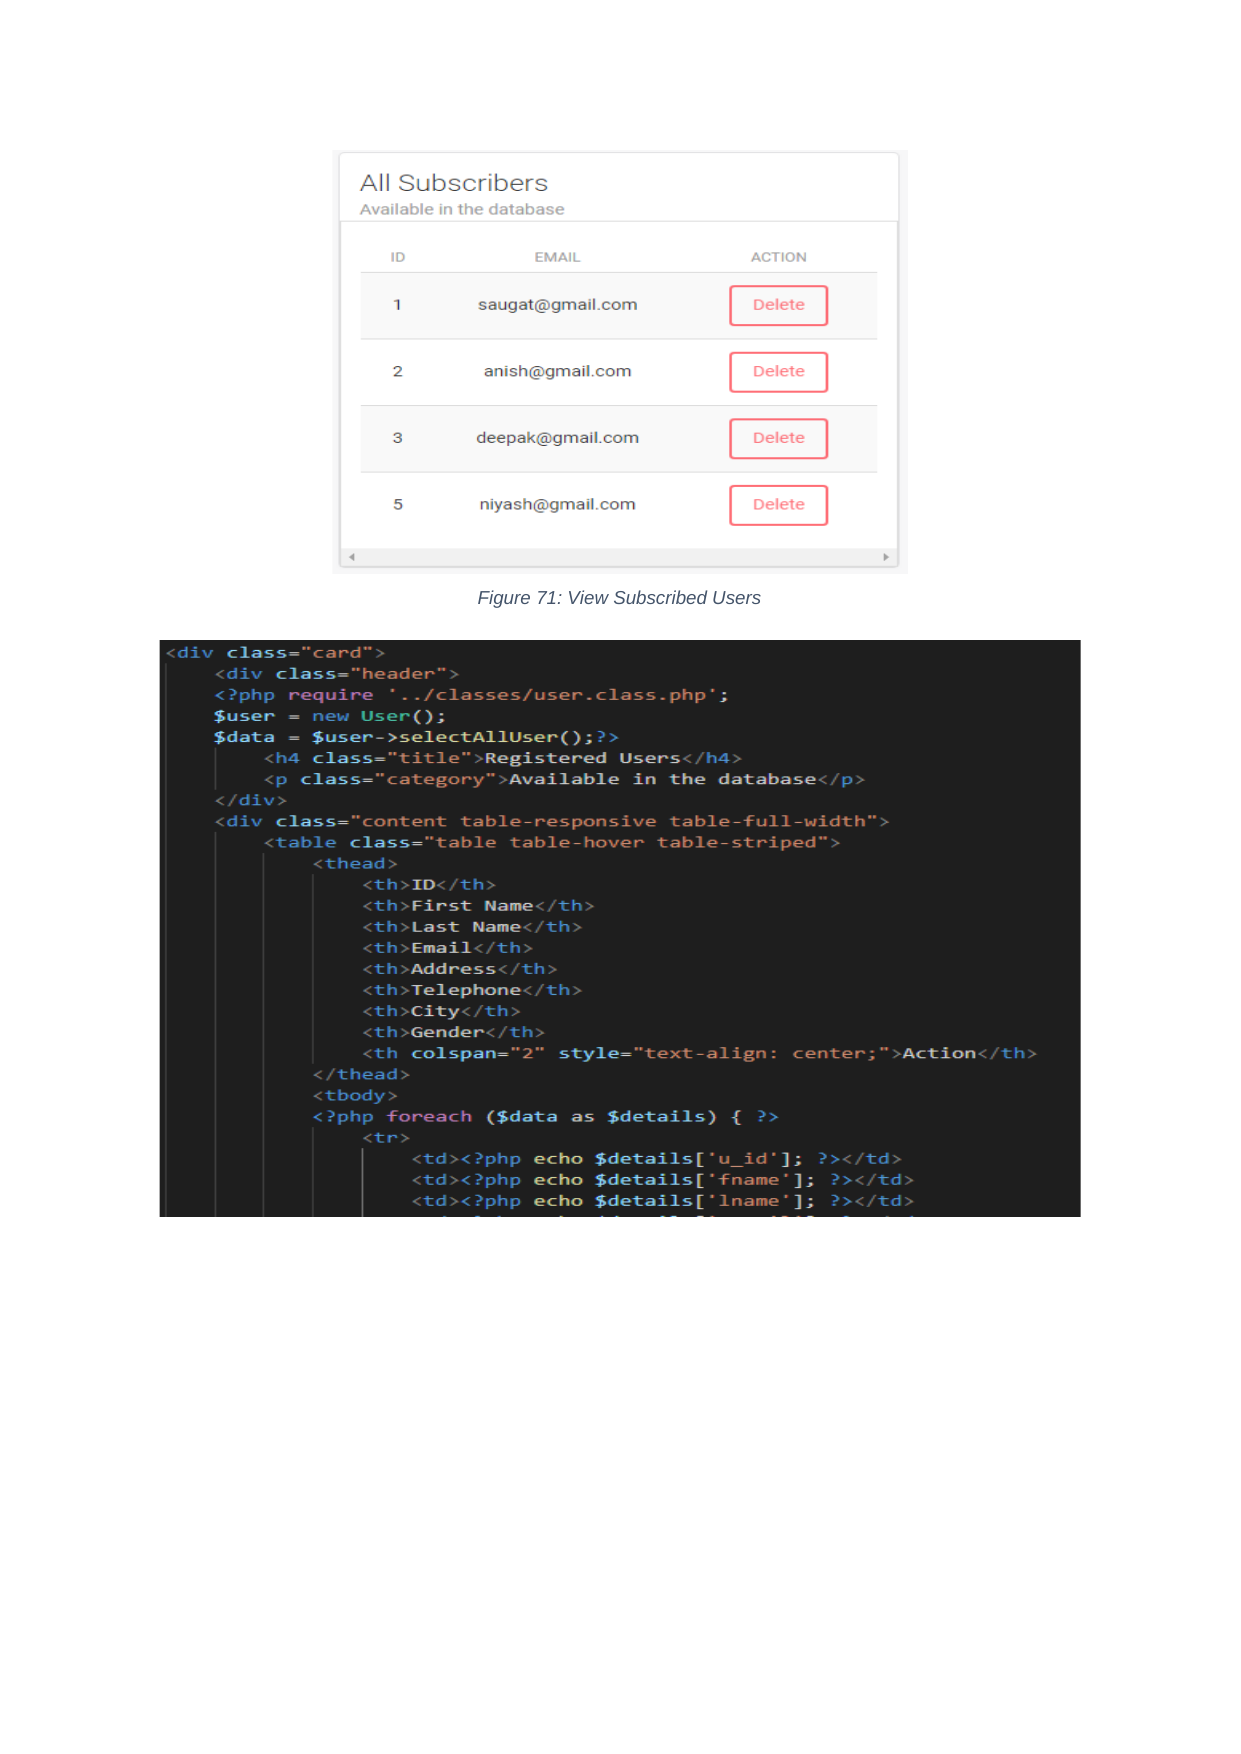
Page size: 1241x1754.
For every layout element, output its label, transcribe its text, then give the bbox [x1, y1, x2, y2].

picture [332, 150, 908, 574]
picture [159, 640, 1081, 1217]
